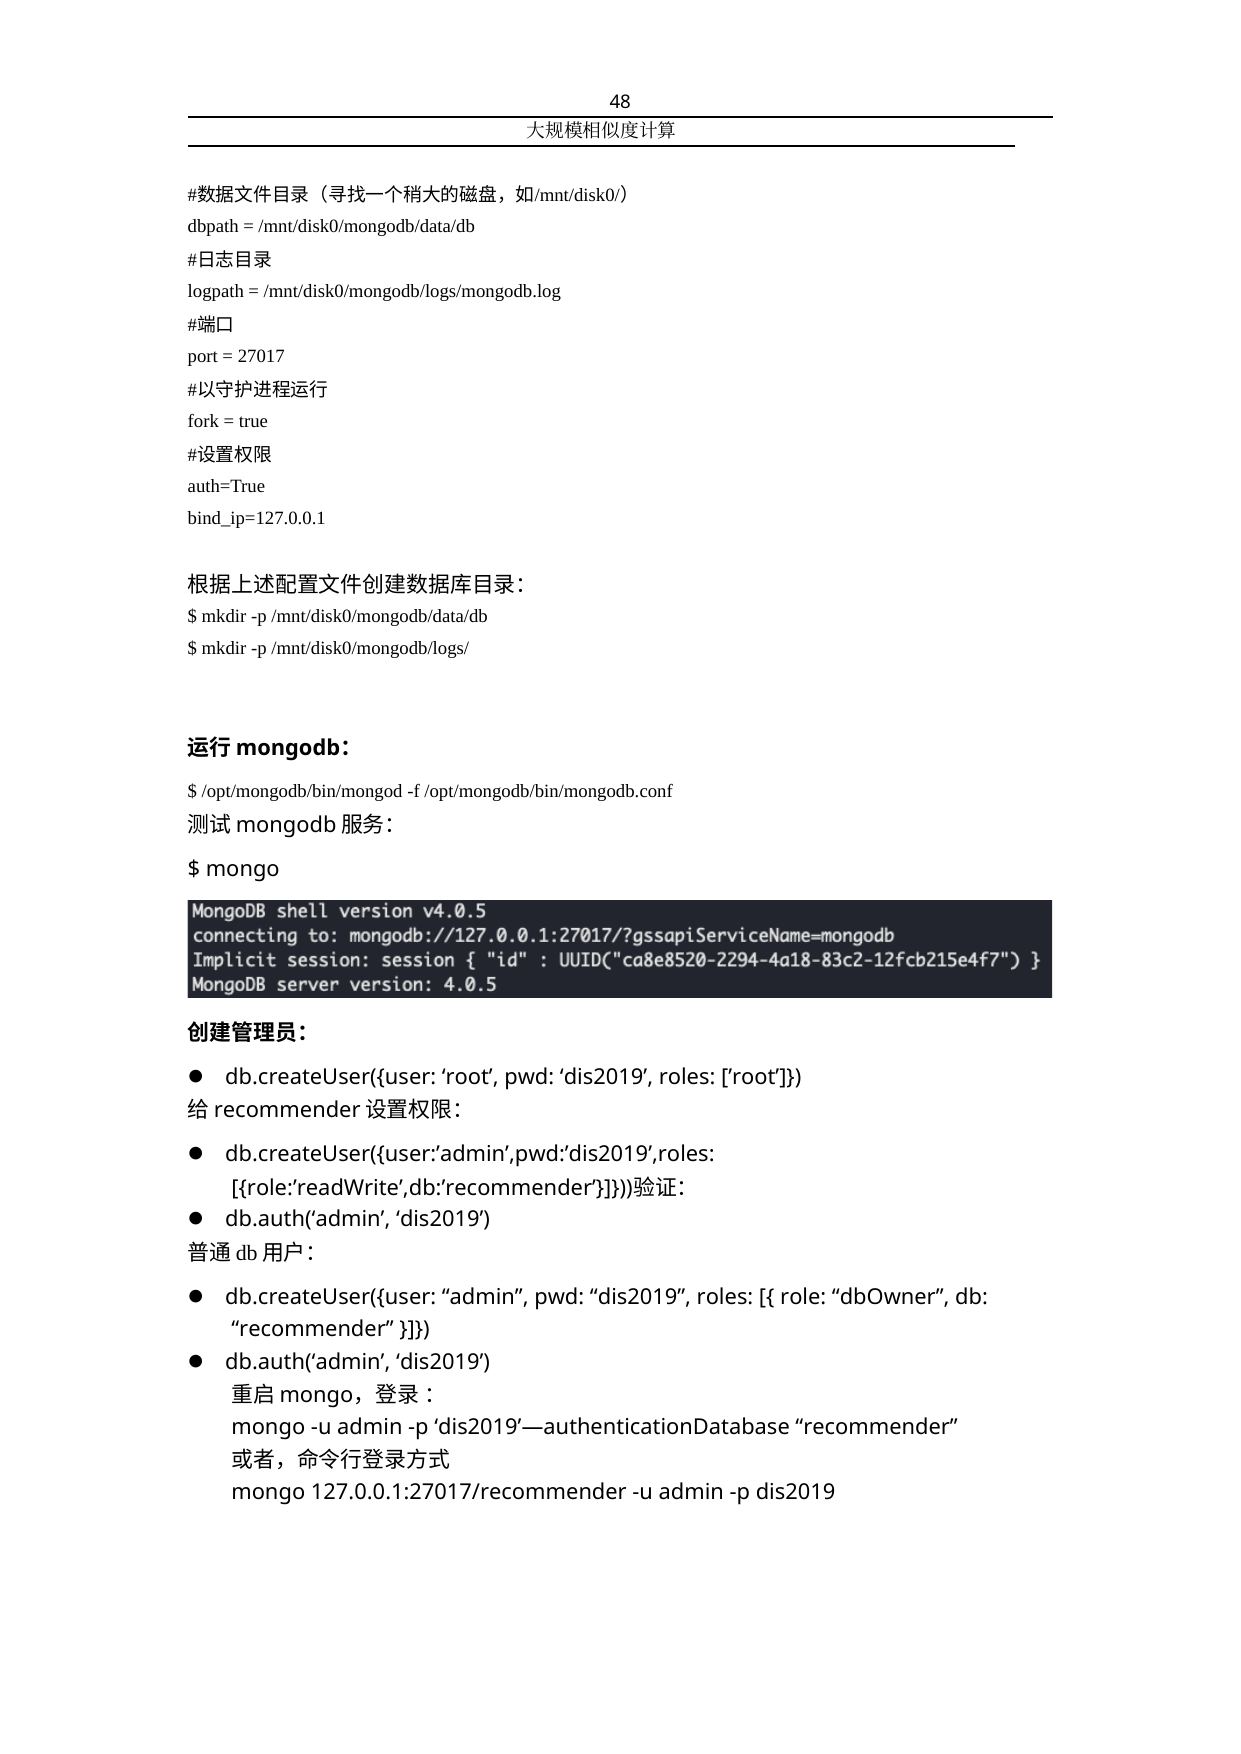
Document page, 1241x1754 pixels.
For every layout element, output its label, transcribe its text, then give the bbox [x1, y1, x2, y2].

list 根据上述配置文件创建数据库目录： [187, 567, 1053, 599]
text 普通db用户： [187, 1234, 1053, 1267]
text #日志目录 [187, 242, 1053, 274]
list db.createUser({user: “admin”, pwd: “dis2019”, roles: [{ role: “dbOwner”, db: “recommender” }]}) [187, 1279, 1053, 1344]
text 测试mongodb服务： [187, 807, 1053, 839]
picture [187, 900, 1053, 998]
text #设置权限 [187, 437, 1053, 469]
text $ /opt/mongodb/bin/mongod -f /opt/mongodb/bin/mongodb.conf [187, 774, 1053, 807]
text 运行mongodb： [187, 729, 1053, 762]
list mongo 127.0.0.1:27017/recommender -u admin -p dis2019 [231, 1474, 1053, 1507]
text logpath = /mnt/disk0/mongodb/logs/mongodb.log [187, 274, 1053, 307]
text $ mkdir -p /mnt/disk0/mongodb/data/db [187, 599, 1053, 632]
text dbpath = /mnt/disk0/mongodb/data/db [187, 209, 1053, 242]
text port = 27017 [187, 339, 1053, 372]
text bind_ip=127.0.0.1 [187, 502, 1053, 534]
text 给recommender设置权限： [187, 1092, 1053, 1124]
text #数据文件目录（寻找一个稍大的磁盘，如/mnt/disk0/） [187, 177, 1053, 209]
text $ mongo [187, 852, 1053, 884]
list db.auth(‘admin’, ‘dis2019’) [187, 1344, 1053, 1377]
text #以守护进程运行 [187, 372, 1053, 404]
list db.createUser({user: ‘root’, pwd: ‘dis2019’, roles: [’root’]}) [187, 1059, 1053, 1092]
list 重启mongo，登录 ： [231, 1377, 1053, 1409]
list 或者，命令行登录方式 [231, 1442, 1053, 1474]
list db.createUser({user:’admin’,pwd:’dis2019’,roles: [{role:’readWrite’,db:’recommender’}]}))验证： [187, 1137, 1053, 1202]
text 创建管理员： [187, 1014, 1053, 1047]
text $ mkdir -p /mnt/disk0/mongodb/logs/ [187, 632, 1053, 664]
list mongo -u admin -p ‘dis2019’—authenticationDatabase “recommender” [231, 1409, 1053, 1442]
text #端口 [187, 307, 1053, 339]
list db.auth(‘admin’, ‘dis2019’) [187, 1202, 1053, 1234]
text auth=True [187, 469, 1053, 502]
text fork = true [187, 404, 1053, 437]
